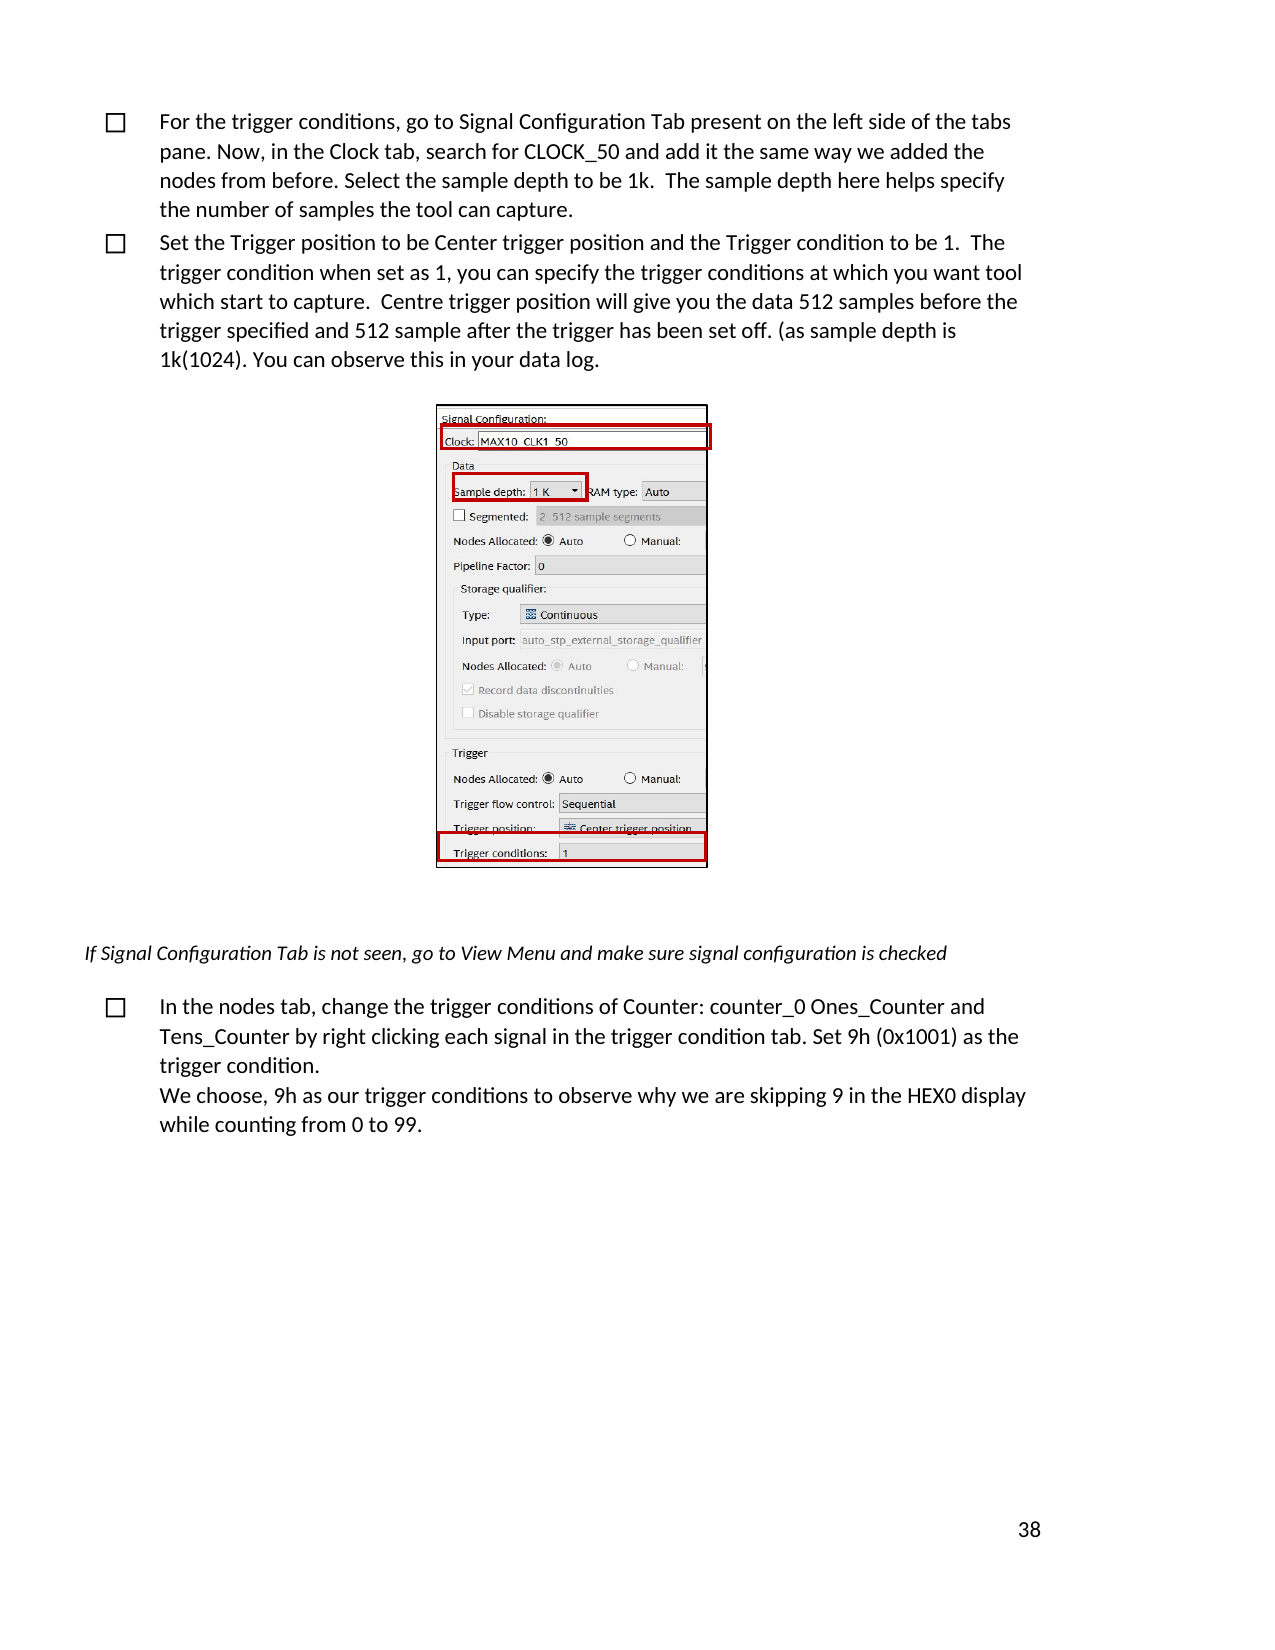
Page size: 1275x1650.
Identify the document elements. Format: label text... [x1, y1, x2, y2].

picture [437, 862, 706, 867]
list For the trigger conditions, go to Signal Configuration Tab present on the left side of the tabs pane. Now, in the Clock tab, search for CLOCK_50 and add it the same way we added the nodes from before. Select the sample depth to be 1k. The sample depth here helps specify the number of samples the tool can capture. [122, 105, 1041, 223]
list In the nodes tab, change the trigger conditions of Counter: counter_0 Ones_Counter and Tens_Counter by right clicking each signal in the trigger condition tab. Set 9h (0x1001) as the trigger condition. [122, 989, 1041, 1079]
list Set the Trigger position to be Center trigger position and the Trigger condition to be 1. The trigger condition when set as 1, you can specify the trigger conditions at which you want tool which start to capture. Centre trigger position will give you the data 512 samples before the trigger specified and 512 sample after the trigger has been set off. (as sample depth is 1k(1024). You can observe this in your data log. [122, 226, 1041, 373]
picture [443, 427, 706, 447]
text If Signal Configuration Tab is not seen, go to View Menu and make sure signal configuration is checked [84, 940, 1172, 965]
picture [440, 834, 704, 859]
text We choose, 9h as our trigger conditions to observe why we are skipping 9 in the HEX0 display while counting from 0 to 99. [159, 1081, 1041, 1138]
picture [437, 406, 706, 831]
